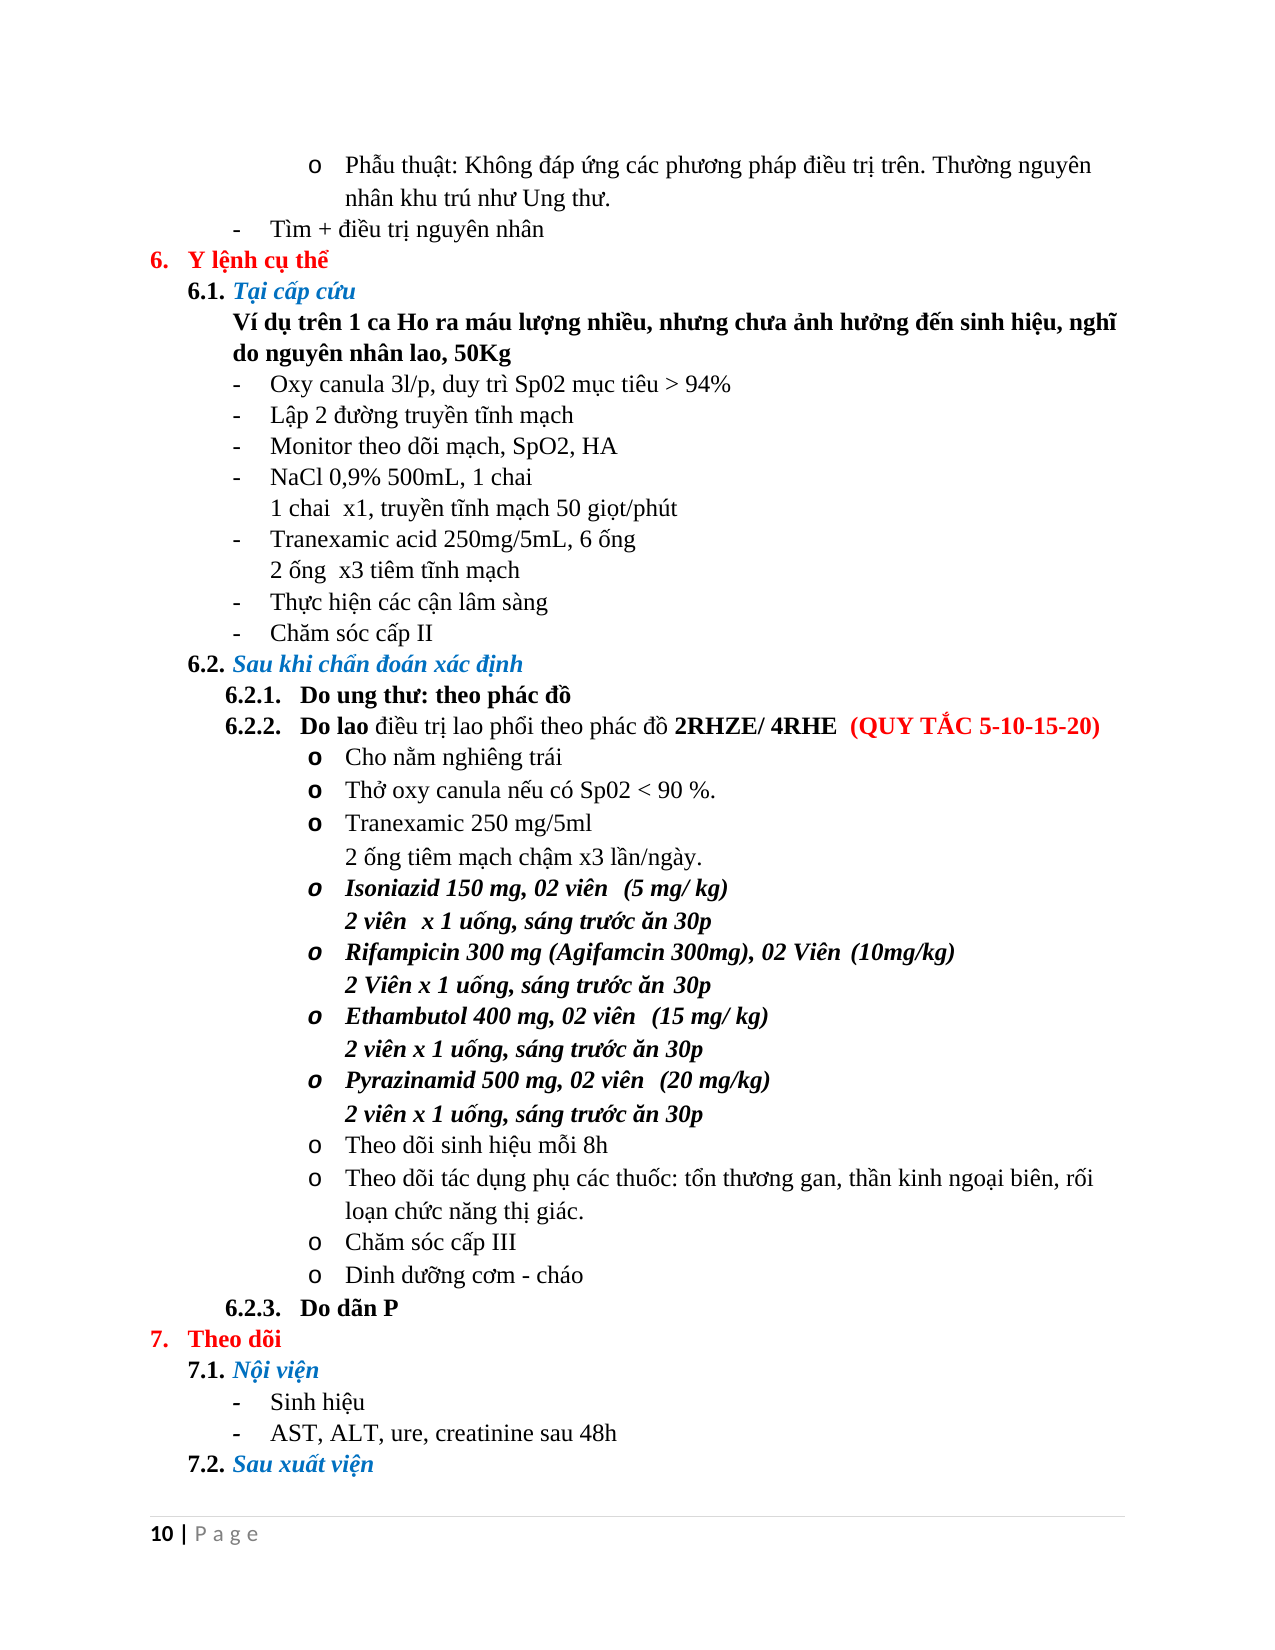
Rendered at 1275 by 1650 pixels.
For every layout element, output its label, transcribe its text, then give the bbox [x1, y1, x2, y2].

list 2 ống tiêm mạch chậm x3 lần/ngày. [345, 842, 1125, 870]
list Thở oxy canula nếu có Sp02 < 90 %. [307, 775, 1125, 806]
list Sau xuất viện [187, 1449, 1125, 1477]
list Tranexamic acid 250mg/5mL, 6 ống [232, 524, 1125, 553]
list Do lao điều trị lao phổi theo phác đồ 2RHZE/ 4RHE (QUY TẮC 5-10-15-20) [225, 711, 1125, 739]
list Sau khi chẩn đoán xác định [187, 649, 1125, 677]
list Do ung thư: theo phác đồ [225, 680, 1125, 708]
list Chăm sóc cấp II [232, 618, 1125, 646]
list Ethambutol 400 mg, 02 viên (15 mg/ kg) [307, 1001, 1125, 1032]
list Cho nằm nghiêng trái [307, 742, 1125, 773]
list Tranexamic 250 mg/5ml [307, 808, 1125, 839]
list Oxy canula 3l/p, duy trì Sp02 mục tiêu > 94% [232, 369, 1125, 398]
list 2 viên x 1 uống, sáng trước ăn 30p [345, 1034, 1125, 1063]
list Theo dõi tác dụng phụ các thuốc: tổn thương gan, thần kinh ngoại biên, rối loạn chức năng thị giác. [307, 1163, 1125, 1225]
list Thực hiện các cận lâm sàng [232, 587, 1125, 615]
list Isoniazid 150 mg, 02 viên (5 mg/ kg) [307, 873, 1125, 903]
list 2 viên x 1 uống, sáng trước ăn 30p [345, 1099, 1125, 1127]
list 2 Viên x 1 uống, sáng trước ăn 30p [345, 970, 1125, 999]
list AST, ALT, ure, creatinine sau 48h [232, 1418, 1125, 1446]
list Theo dõi [150, 1324, 1125, 1353]
list Ví dụ trên 1 ca Ho ra máu lượng nhiều, nhưng chưa ảnh hưởng đến sinh hiệu, nghĩ do nguyên nhân lao, 50Kg [232, 307, 1125, 367]
list Sinh hiệu [232, 1387, 1125, 1415]
list Theo dõi sinh hiệu mỗi 8h [307, 1130, 1125, 1161]
list Pyrazinamid 500 mg, 02 viên (20 mg/kg) [307, 1065, 1125, 1096]
list Tìm + điều trị nguyên nhân [232, 214, 1125, 243]
list 2 ống x3 tiêm tĩnh mạch [270, 556, 1125, 584]
list Do dãn P [225, 1293, 1125, 1322]
list Monitor theo dõi mạch, SpO2, HA [232, 431, 1125, 460]
list 2 viên x 1 uống, sáng trước ăn 30p [345, 906, 1125, 934]
list Lập 2 đường truyền tĩnh mạch [232, 400, 1125, 429]
list Tại cấp cứu [187, 276, 1125, 305]
list Dinh dưỡng cơm - cháo [307, 1260, 1125, 1291]
list Y lệnh cụ thể [150, 245, 1125, 274]
list Chăm sóc cấp III [307, 1227, 1125, 1258]
list NaCl 0,9% 500mL, 1 chai [232, 462, 1125, 491]
list Phẫu thuật: Không đáp ứng các phương pháp điều trị trên. Thường nguyên nhân khu trú như Ung thư. [307, 150, 1125, 212]
list Rifampicin 300 mg (Agifamcin 300mg), 02 Viên (10mg/kg) [307, 937, 1125, 968]
list 1 chai x1, truyền tĩnh mạch 50 giọt/phút [270, 493, 1125, 522]
list Nội viện [187, 1356, 1125, 1384]
